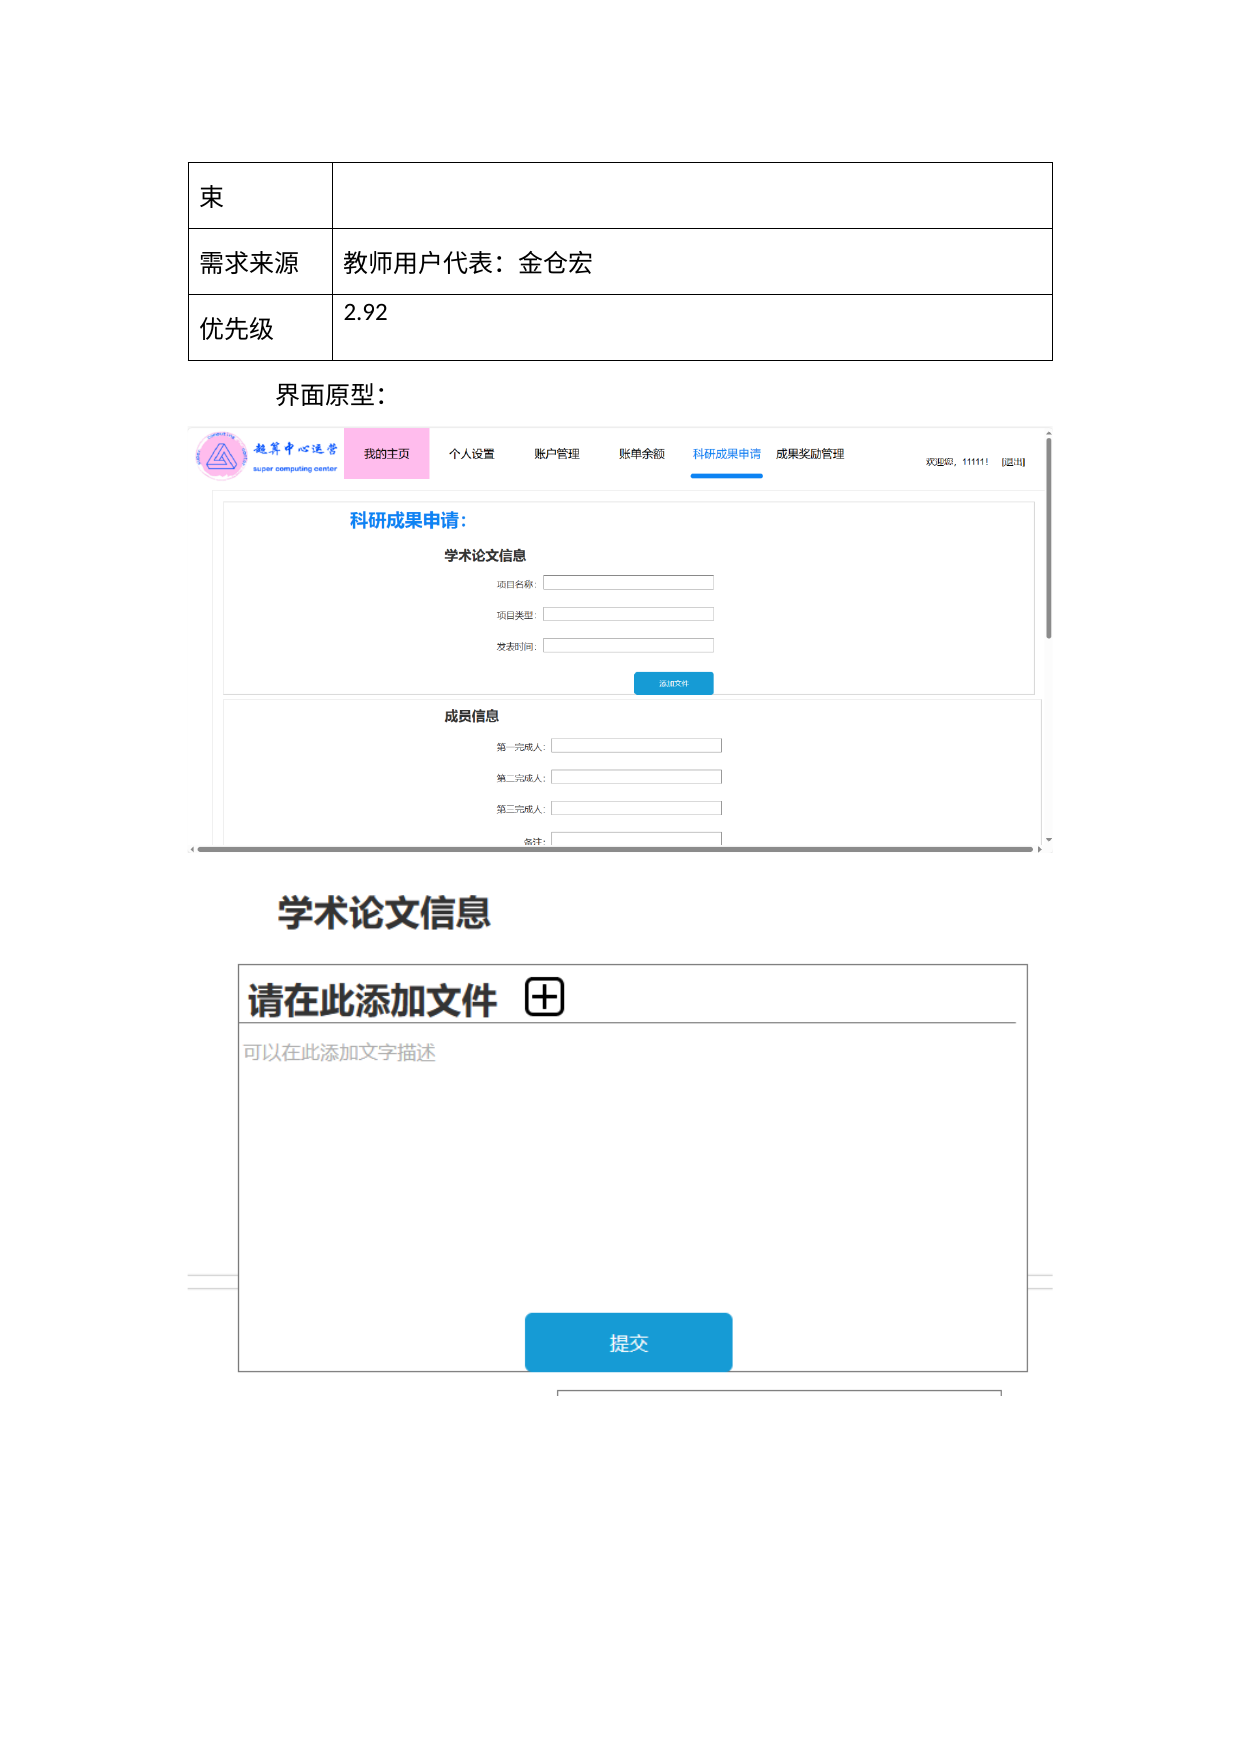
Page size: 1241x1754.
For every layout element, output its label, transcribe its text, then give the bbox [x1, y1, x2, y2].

table_cell 优先级 [189, 295, 332, 360]
text 界面原型： [231, 361, 1053, 426]
table_cell 教师用户代表：金仓宏 [333, 229, 1052, 294]
picture [187, 426, 1053, 853]
picture [187, 881, 1053, 1396]
table_cell 需求来源 [189, 229, 332, 294]
table_cell 规则与约束 [189, 163, 332, 228]
table_cell 无 [333, 163, 1052, 228]
table_cell 2.92 [333, 295, 1052, 360]
